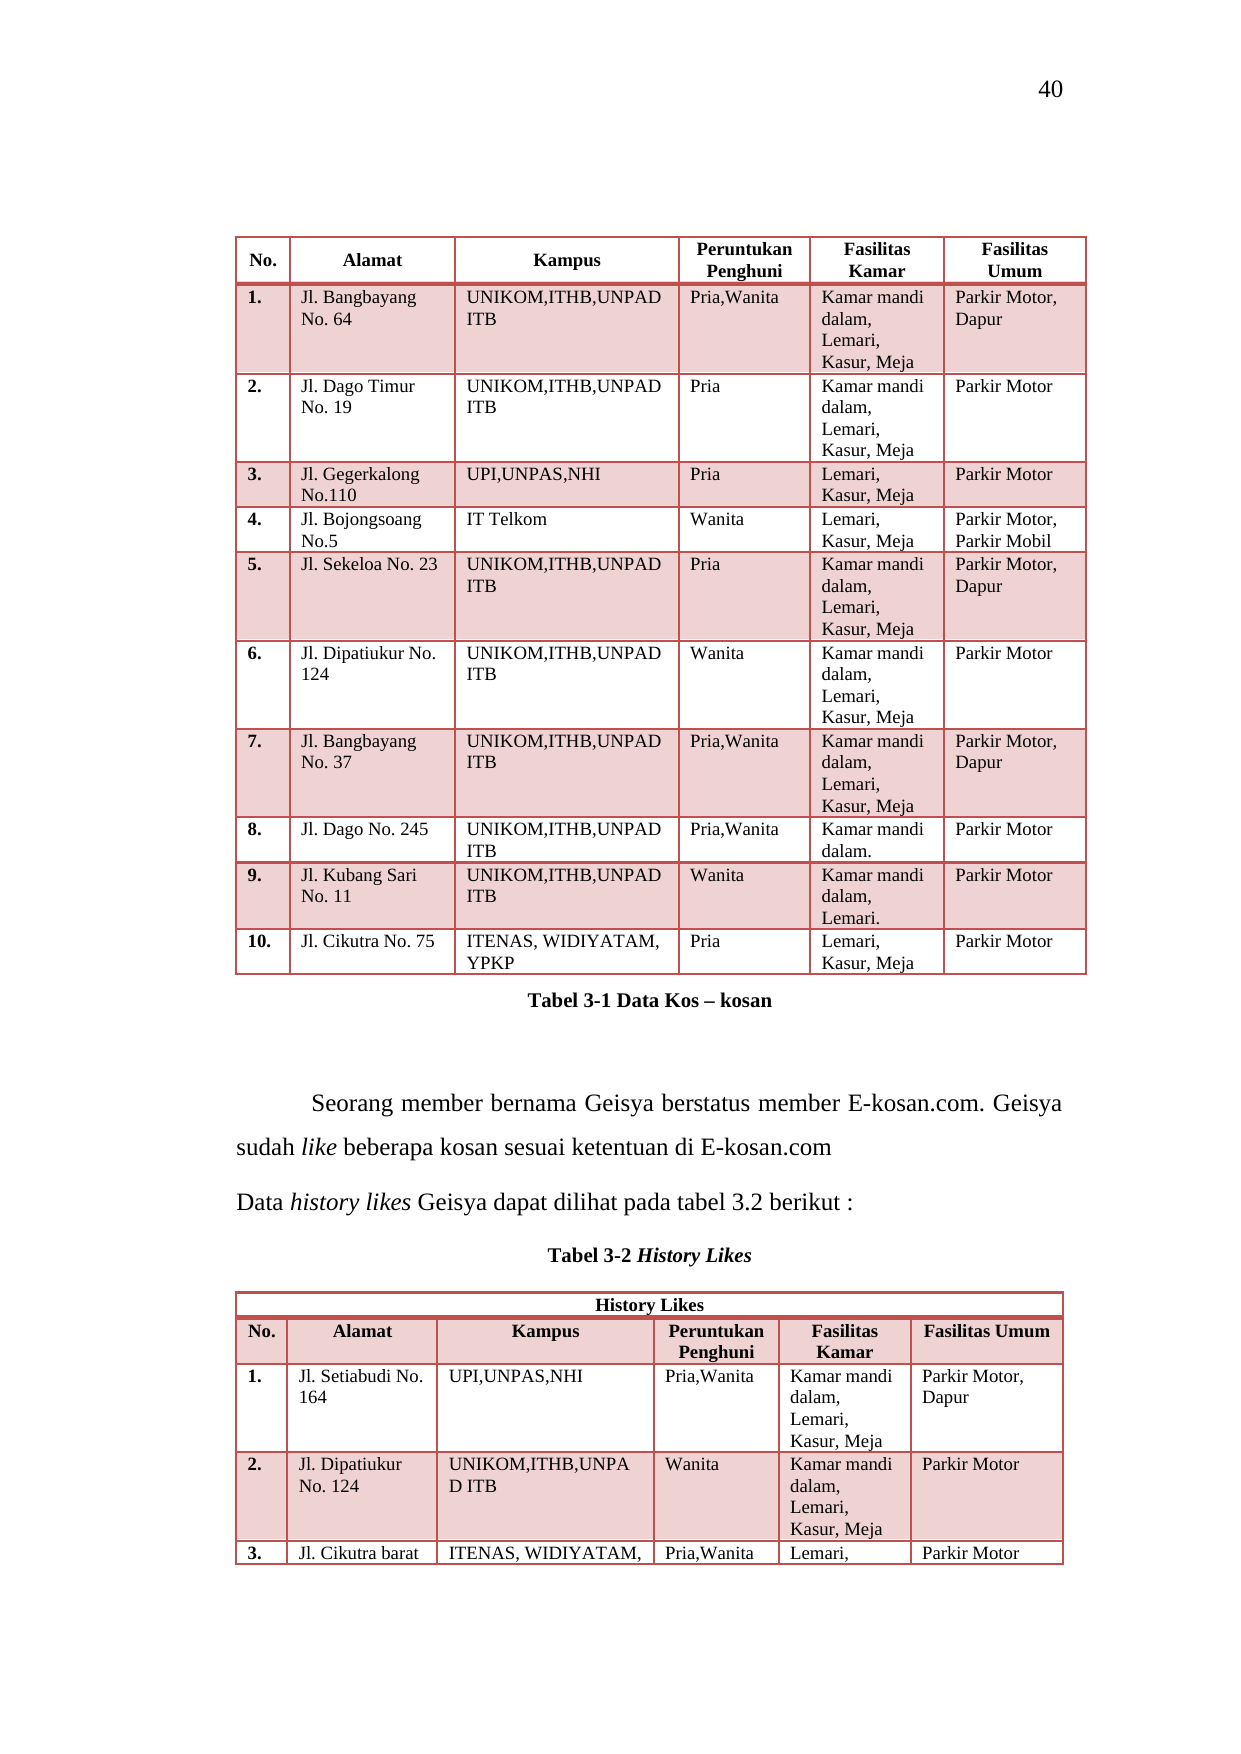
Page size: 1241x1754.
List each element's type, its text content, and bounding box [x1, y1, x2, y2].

table_cell Pria [680, 463, 809, 506]
table_cell Jl. Dipatiukur No. 124 [288, 1453, 436, 1539]
table_cell UPI,UNPAS,NHI [438, 1365, 653, 1451]
table_cell Parkir Motor [945, 930, 1085, 973]
table_header Fasilitas Umum [945, 238, 1085, 281]
table_cell ITENAS, WIDIYATAM, YPKP [456, 930, 678, 973]
table_cell Wanita [655, 1453, 778, 1539]
table_cell Jl. Gegerkalong No.110 [291, 463, 454, 506]
table_cell UNIKOM,ITHB,UNPAD ITB [456, 375, 678, 461]
table_cell Wanita [680, 864, 809, 928]
table_cell Parkir Motor [945, 864, 1085, 928]
text Data history likes Geisya dapat dilihat pada tabel 3.2 berikut : [236, 1187, 1063, 1216]
table_cell Lemari, Kasur, Meja [811, 463, 943, 506]
table_cell Kamar mandi dalam, Lemari, Kasur, Meja [811, 553, 943, 639]
table_cell 3. [237, 1542, 286, 1563]
table_cell Alamat [288, 1320, 436, 1363]
table_cell Jl. Bojongsoang No.5 [291, 508, 454, 551]
table_cell Fasilitas Kamar [780, 1320, 910, 1363]
table_cell Wanita [680, 508, 809, 551]
table_cell Jl. Kubang Sari No. 11 [291, 864, 454, 928]
table_cell IT Telkom [456, 508, 678, 551]
table_cell 9. [237, 864, 289, 928]
table_cell UNIKOM,ITHB,UNPAD ITB [456, 730, 678, 816]
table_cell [438, 1542, 653, 1563]
table_cell UNIKOM,ITHB,UNPAD ITB [456, 642, 678, 728]
table_cell Parkir Motor [945, 463, 1085, 506]
table_cell Lemari, Kasur, Meja [811, 930, 943, 973]
table_cell Pria,Wanita [680, 730, 809, 816]
table_cell Fasilitas Umum [912, 1320, 1062, 1363]
table_cell Parkir Motor [945, 375, 1085, 461]
table_cell Jl. Bangbayang No. 64 [291, 286, 454, 372]
table_cell Parkir Motor [945, 818, 1085, 861]
table_cell Peruntukan Penghuni [655, 1320, 778, 1363]
table_cell Parkir Motor [912, 1542, 1062, 1563]
table_cell 6. [237, 642, 289, 728]
table_cell 8. [237, 818, 289, 861]
table_cell Wanita [680, 642, 809, 728]
table_cell Jl. Setiabudi No. 164 [288, 1365, 436, 1451]
table_cell Kamar mandi dalam, Lemari, Kasur, Meja [811, 375, 943, 461]
table_cell Parkir Motor, Dapur [912, 1365, 1062, 1451]
table_cell Pria [680, 930, 809, 973]
table_cell Jl. Dago No. 245 [291, 818, 454, 861]
table_cell 7. [237, 730, 289, 816]
table_cell Pria [680, 375, 809, 461]
table_cell Kamar mandi dalam, Lemari, Kasur, Meja [811, 286, 943, 372]
table_header No. [237, 238, 289, 281]
table_cell Jl. Sekeloa No. 23 [291, 553, 454, 639]
table_header Alamat [291, 238, 454, 281]
table_cell Jl. Dago Timur No. 19 [291, 375, 454, 461]
table_cell Kamar mandi dalam, Lemari, Kasur, Meja [811, 642, 943, 728]
table_header Peruntukan Penghuni [680, 238, 809, 281]
table_cell Kamar mandi dalam, Lemari, Kasur, Meja [780, 1365, 910, 1451]
table_cell No. [237, 1320, 286, 1363]
table_cell 2. [237, 375, 289, 461]
table_cell 2. [237, 1453, 286, 1539]
table_cell UNIKOM,ITHB,UNPAD ITB [456, 818, 678, 861]
table_cell Pria,Wanita [680, 286, 809, 372]
table_cell UNIKOM,ITHB,UNPAD ITB [456, 553, 678, 639]
table_cell Jl. Dipatiukur No. 124 [291, 642, 454, 728]
table_cell UNIKOM,ITHB,UNPAD ITB [438, 1453, 653, 1539]
table_cell Kamar mandi dalam, Lemari, Kasur, Meja [811, 730, 943, 816]
table_cell Kamar mandi dalam, Lemari. [811, 864, 943, 928]
table_cell 10. [237, 930, 289, 973]
text Seorang member bernama Geisya berstatus member E-kosan.com. Geisya sudah like beberapa kosan sesuai ketentuan di E-kosan.com [236, 1088, 1063, 1160]
table_cell 4. [237, 508, 289, 551]
table_cell Pria,Wanita [655, 1542, 778, 1563]
table_header Fasilitas Kamar [811, 238, 943, 281]
table_cell Lemari, Kasur, Meja [811, 508, 943, 551]
table_cell 3. [237, 463, 289, 506]
table_cell Pria [680, 553, 809, 639]
table_cell Parkir Motor, Parkir Mobil [945, 508, 1085, 551]
table_cell Parkir Motor [912, 1453, 1062, 1539]
table_cell Parkir Motor, Dapur [945, 553, 1085, 639]
table_header History Likes [237, 1294, 1062, 1315]
table_cell Parkir Motor [945, 642, 1085, 728]
table_cell Kampus [438, 1320, 653, 1363]
table_cell Parkir Motor, Dapur [945, 286, 1085, 372]
table_cell UPI,UNPAS,NHI [456, 463, 678, 506]
table_cell Parkir Motor, Dapur [945, 730, 1085, 816]
table_header Kampus [456, 238, 678, 281]
table_cell 1. [237, 286, 289, 372]
table_cell 1. [237, 1365, 286, 1451]
table_cell Lemari, Kasur, Meja [780, 1542, 910, 1563]
table_cell 5. [237, 553, 289, 639]
text Tabel 3-2 History Likes [236, 1243, 1063, 1267]
table_cell UNIKOM,ITHB,UNPAD ITB [456, 864, 678, 928]
table_cell Pria,Wanita [655, 1365, 778, 1451]
table_cell Kamar mandi dalam. [811, 818, 943, 861]
table_cell Kamar mandi dalam, Lemari, Kasur, Meja [780, 1453, 910, 1539]
table_cell Jl. Bangbayang No. 37 [291, 730, 454, 816]
table_cell Pria,Wanita [680, 818, 809, 861]
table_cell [288, 1542, 436, 1563]
table_cell Jl. Cikutra No. 75 [291, 930, 454, 973]
table_cell UNIKOM,ITHB,UNPAD ITB [456, 286, 678, 372]
text Tabel 3-1 Data Kos – kosan [236, 988, 1063, 1012]
